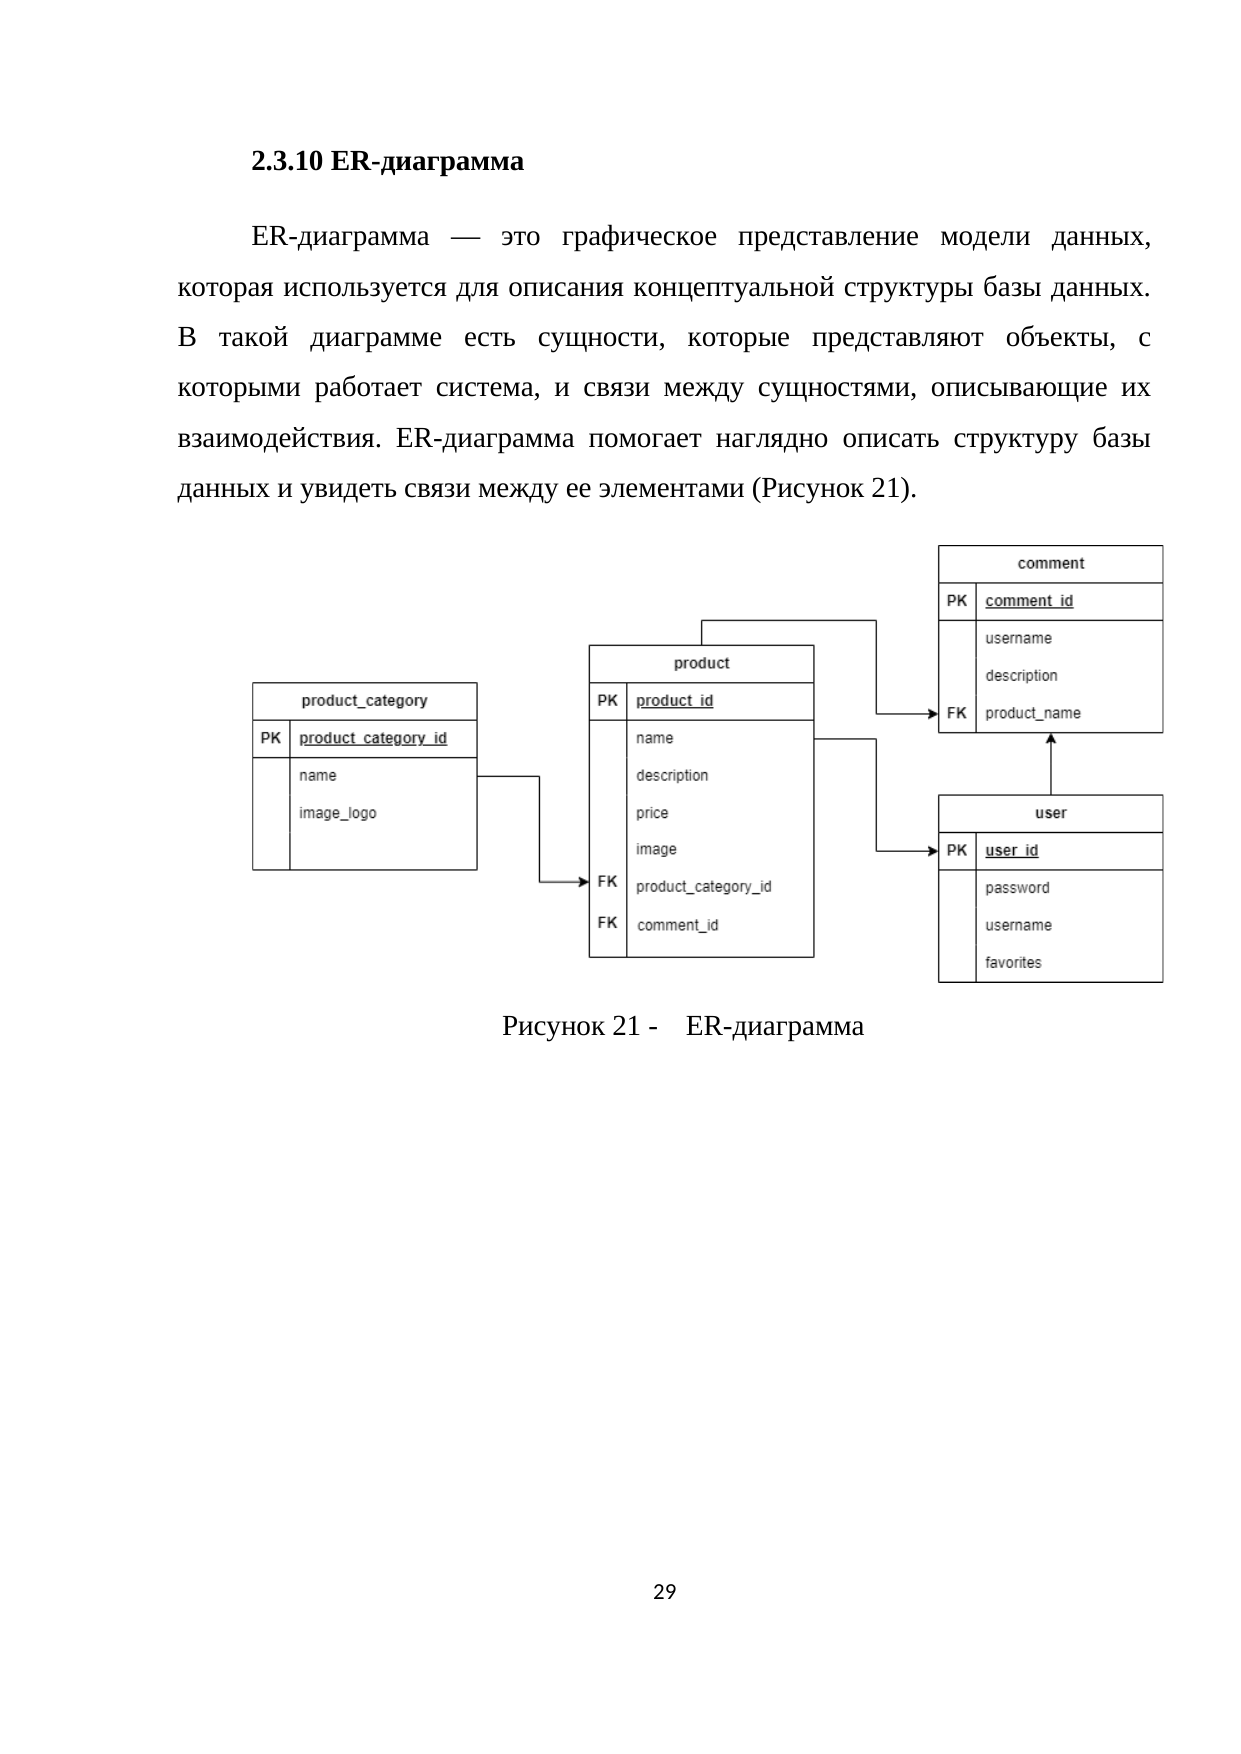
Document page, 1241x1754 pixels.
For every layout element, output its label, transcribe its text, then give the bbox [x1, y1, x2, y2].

text ER-диаграмма [215, 1008, 1152, 1041]
picture [252, 545, 1164, 983]
text ER-диаграмма — это графическое представление модели данных, которая используется для описания концептуальной структуры базы данных. В такой диаграмме есть сущности, которые представляют объекты, с которыми работает система, и связи между сущностями, описывающие их взаимодействия. ER-диаграмма помогает наглядно описать структуру базы данных и увидеть связи между ее элементами (Рисунок 21). [177, 218, 1152, 503]
text ER-диаграмма [177, 143, 1152, 177]
